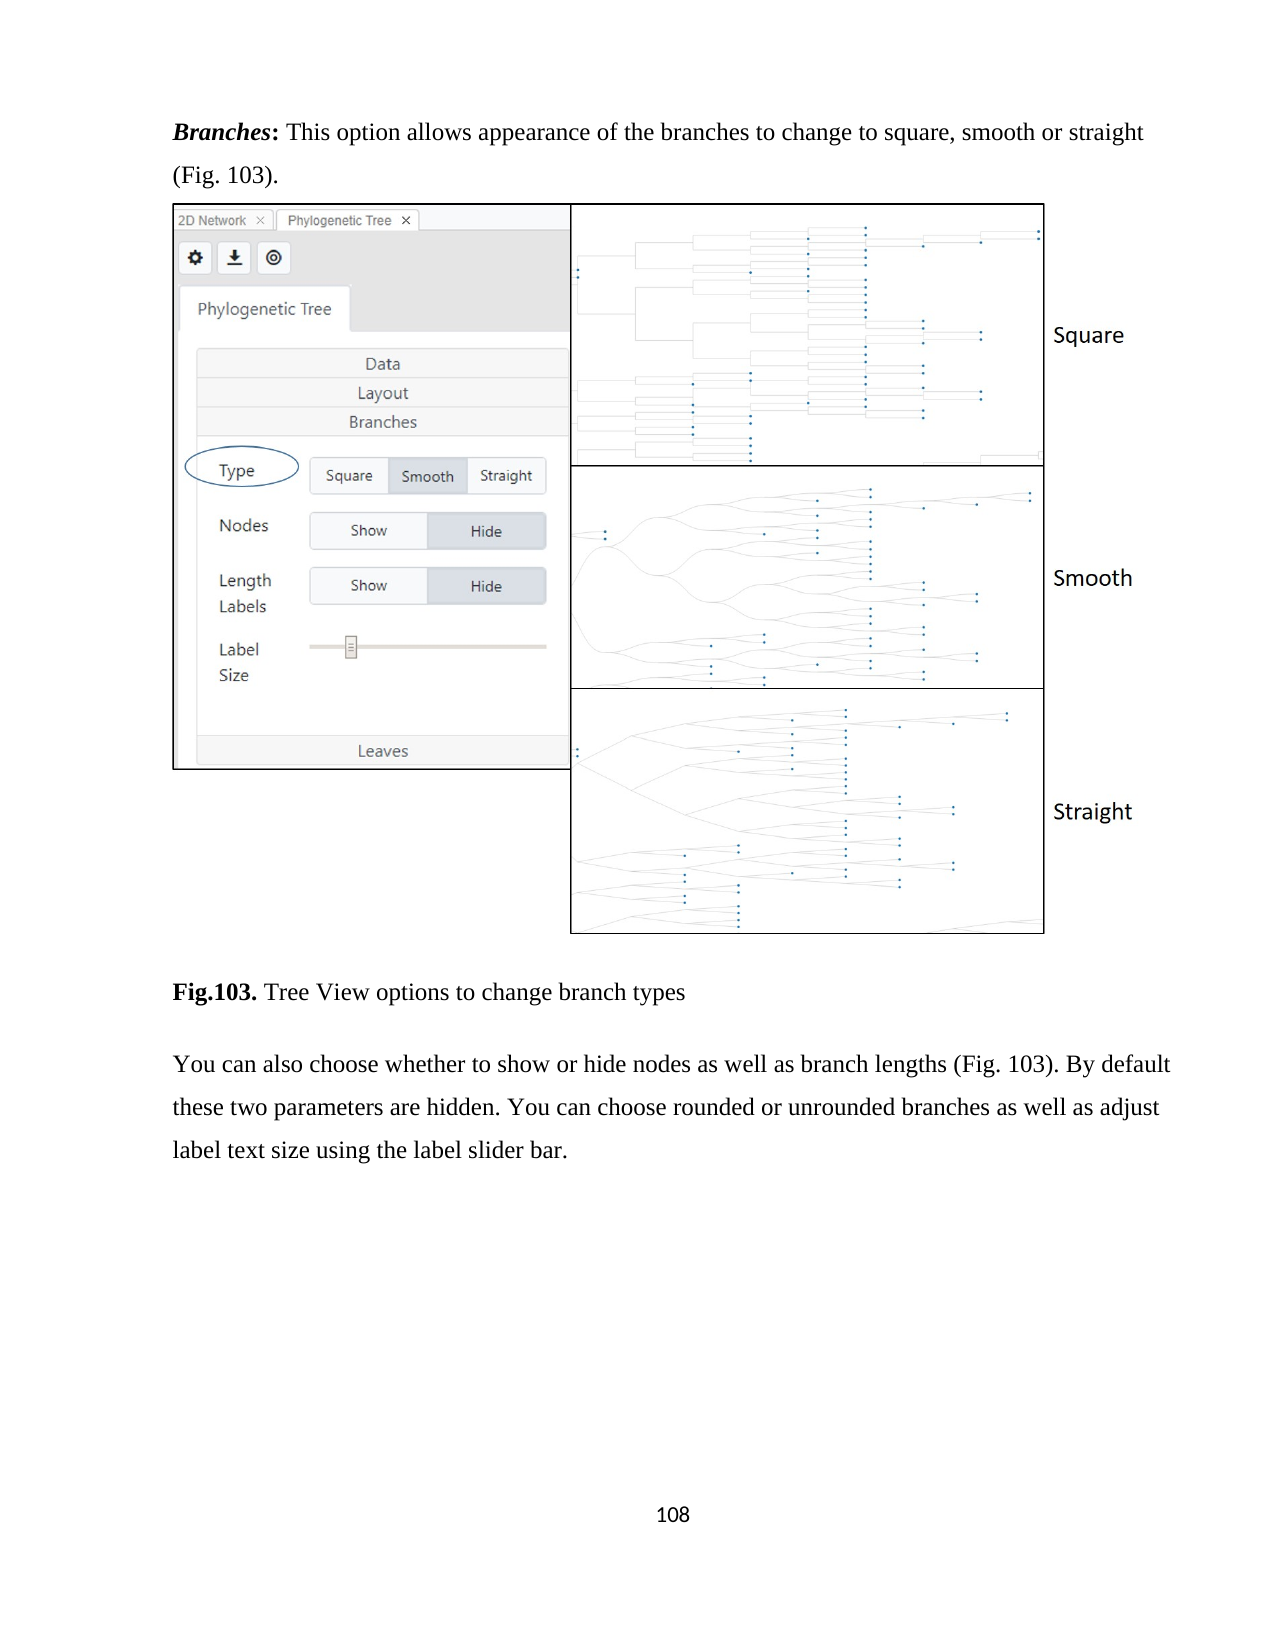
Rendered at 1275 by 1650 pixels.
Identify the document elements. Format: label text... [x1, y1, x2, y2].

text You can also choose whether to show or hide nodes as well as branch lengths (Fig. 103). By default these two parameters are hidden. You can choose rounded or unrounded branches as well as adjust label text size using the label slider bar. [172, 1049, 1173, 1164]
picture [172, 203, 1148, 934]
text Fig.103. Tree View options to change branch types [172, 977, 1173, 1006]
